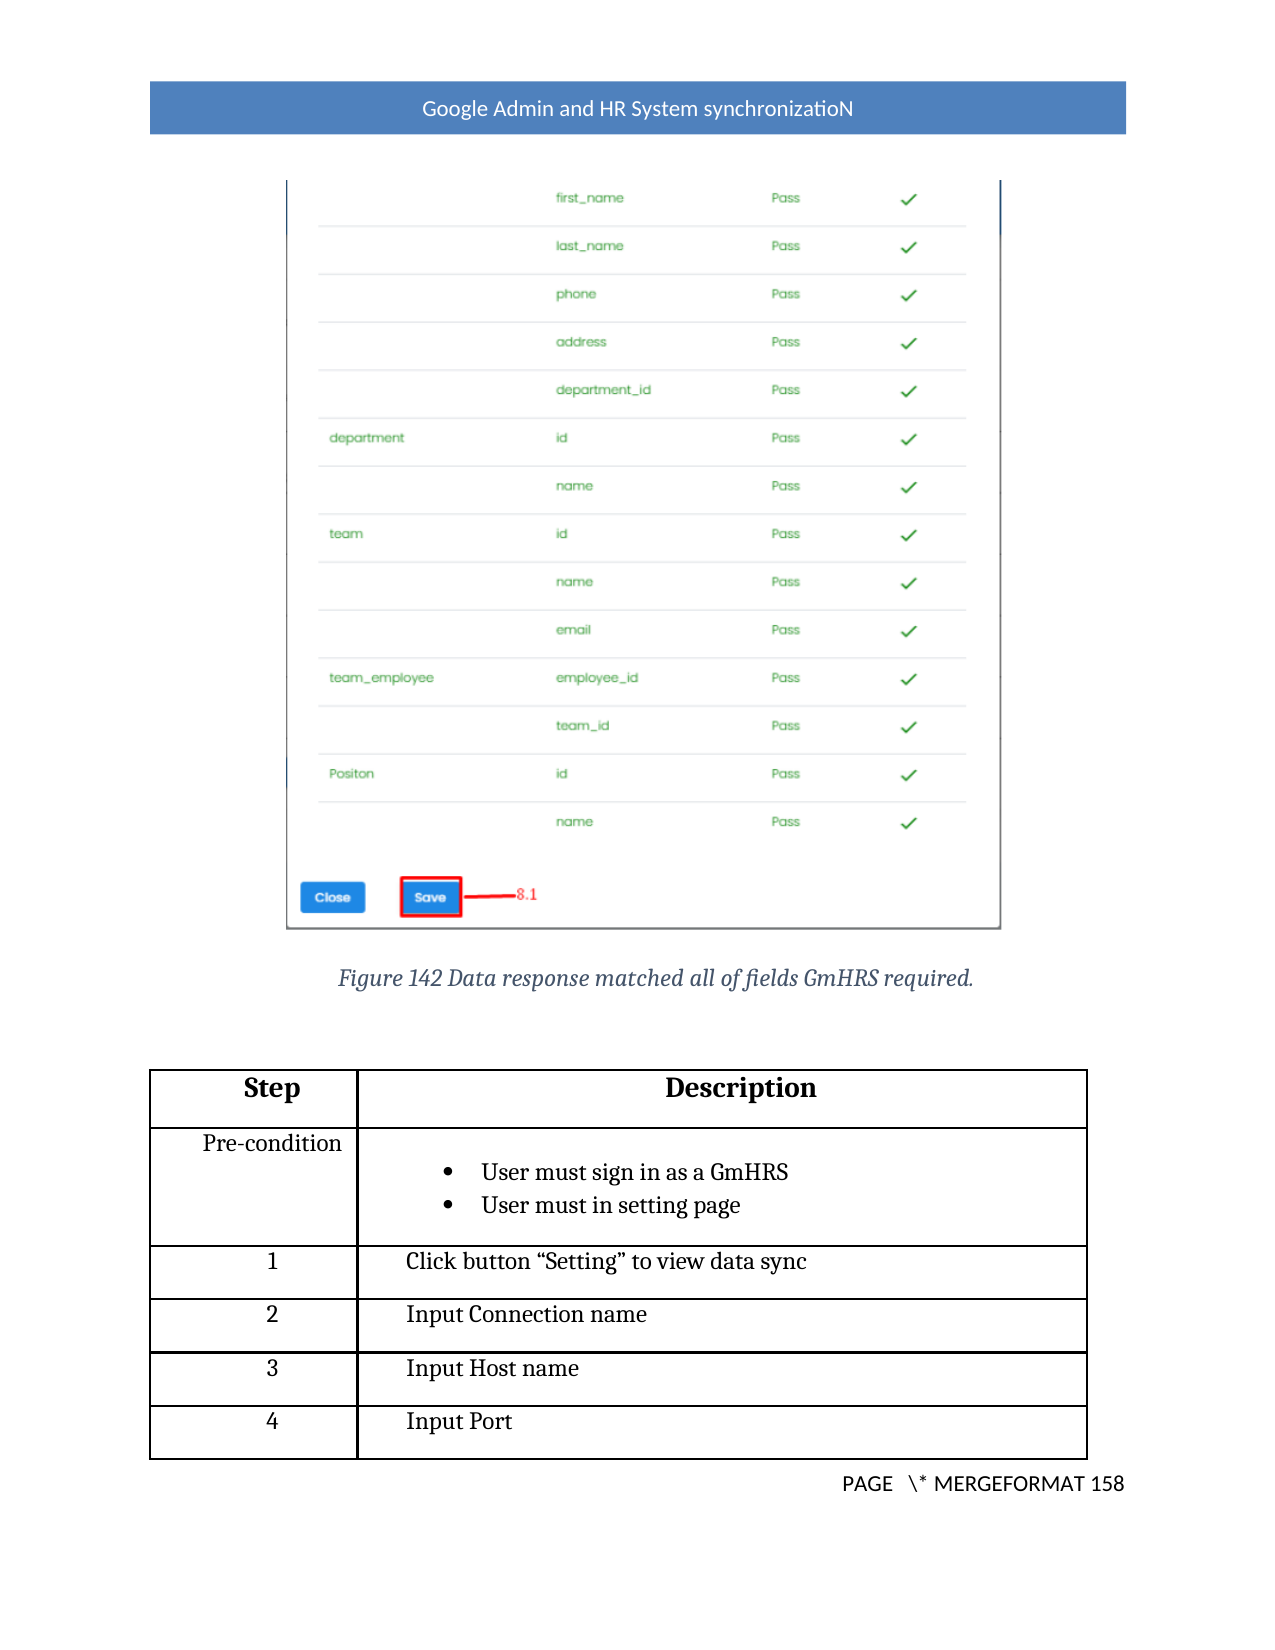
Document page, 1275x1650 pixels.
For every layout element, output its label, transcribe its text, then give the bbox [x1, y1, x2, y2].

picture [286, 180, 1002, 931]
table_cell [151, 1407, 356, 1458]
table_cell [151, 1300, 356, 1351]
text Figure 142 Data response matched all of fields GmHRS required. [187, 964, 1125, 992]
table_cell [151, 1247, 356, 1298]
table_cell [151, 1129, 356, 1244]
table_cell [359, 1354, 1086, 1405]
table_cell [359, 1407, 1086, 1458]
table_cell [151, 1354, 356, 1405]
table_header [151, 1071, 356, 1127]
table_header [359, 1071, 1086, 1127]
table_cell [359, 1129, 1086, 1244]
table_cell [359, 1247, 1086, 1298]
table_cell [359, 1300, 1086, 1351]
